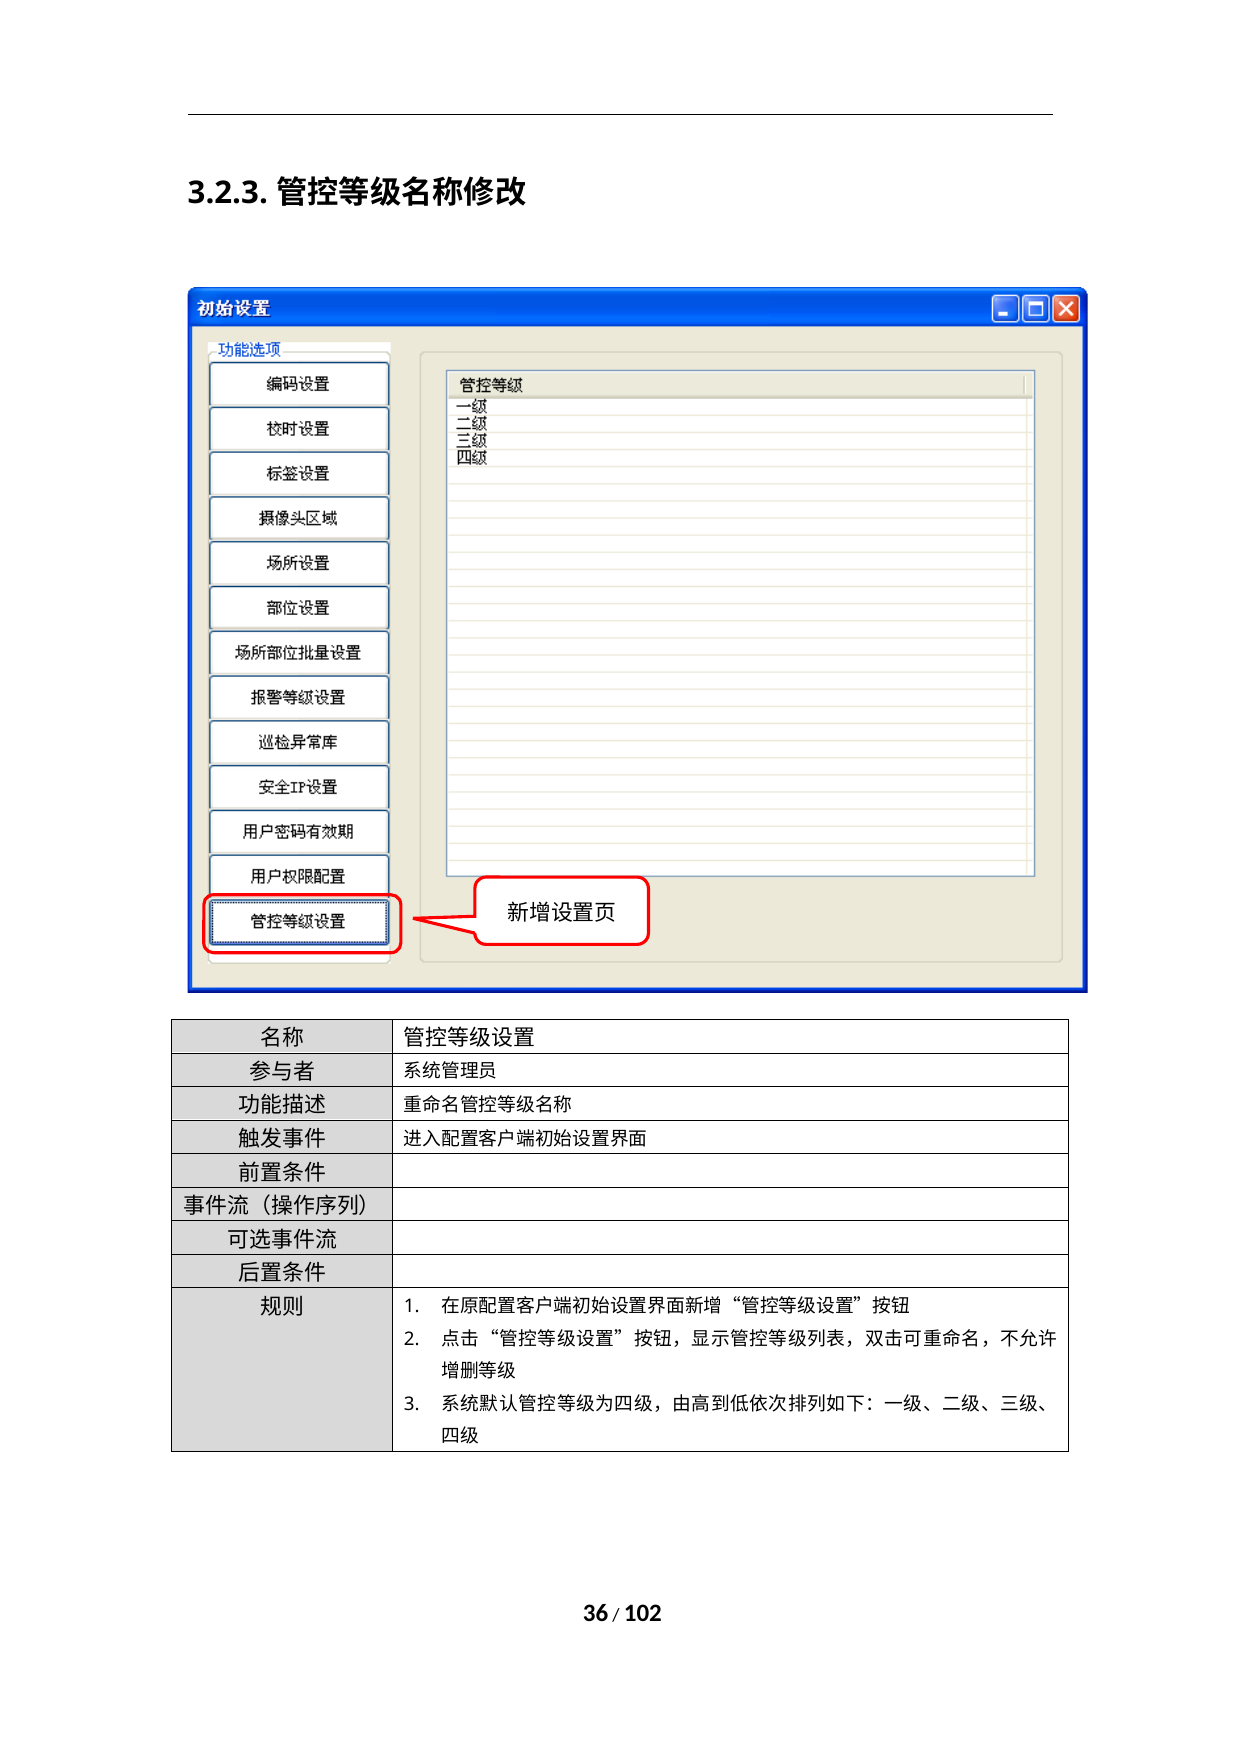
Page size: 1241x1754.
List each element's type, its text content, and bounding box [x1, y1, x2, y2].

table_cell [393, 1221, 1068, 1254]
table_cell [393, 1255, 1068, 1287]
table_cell 重命名管控等级名称 [393, 1087, 1068, 1119]
table_cell [393, 1154, 1068, 1187]
table_cell 进入配置客户端初始设置界面 [393, 1121, 1068, 1153]
table_cell 功能描述 [172, 1087, 392, 1119]
table_cell [393, 1188, 1068, 1220]
subtitle 管控等级名称修改 [187, 157, 1053, 222]
table_cell 前置条件 [172, 1154, 392, 1187]
picture [187, 287, 1088, 993]
table_cell 在原配置客户端初始设置界面新增“管控等级设置”按钮 点击“管控等级设置”按钮，显示管控等级列表，双击可重命名，不允许增删等级 系统默认管控等级为四级，由高到低依次排列如下：一级、二级、三级、四级 [393, 1288, 1068, 1451]
table_header 管控等级设置 [393, 1020, 1068, 1052]
table_cell 可选事件流 [172, 1221, 392, 1254]
table_cell 规则 [172, 1288, 392, 1451]
table_cell 触发事件 [172, 1121, 392, 1153]
table_cell 事件流（操作序列） [172, 1188, 392, 1220]
table_cell 系统管理员 [393, 1054, 1068, 1086]
table_header 名称 [172, 1020, 392, 1052]
table_cell 参与者 [172, 1054, 392, 1086]
table_cell 后置条件 [172, 1255, 392, 1287]
